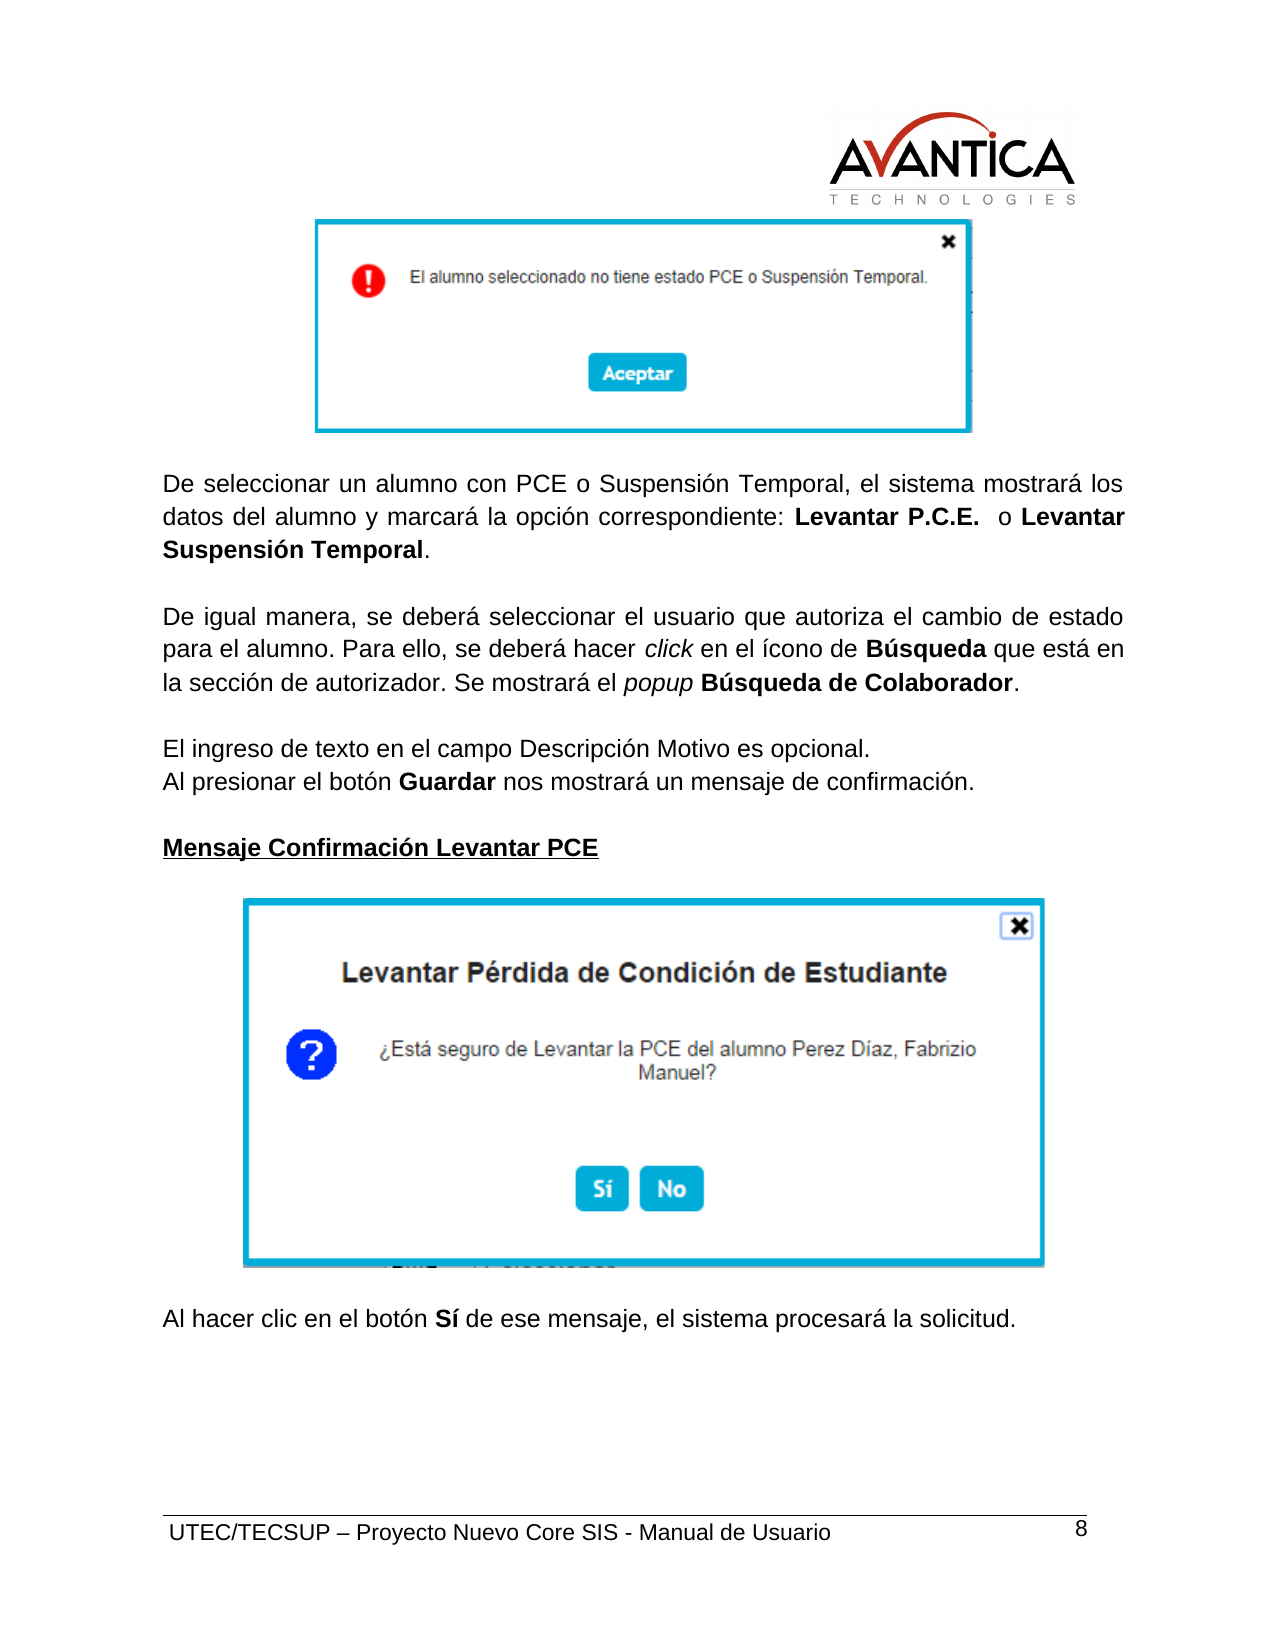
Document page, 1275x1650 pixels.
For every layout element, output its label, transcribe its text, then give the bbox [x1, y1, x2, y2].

text Al hacer clic en el botón Sí de ese mensaje, el sistema procesará la solicitud. [162, 1304, 1125, 1333]
picture [820, 101, 1084, 215]
picture [249, 906, 1040, 1258]
text Mensaje Confirmación Levantar PCE [162, 833, 1125, 861]
picture [318, 225, 965, 428]
picture [969, 219, 973, 433]
picture [243, 1264, 393, 1268]
text Al presionar el botón Guardar nos mostrará un mensaje de confirmación. [162, 767, 1125, 795]
text El ingreso de texto en el campo Descripción Motivo es opcional. [162, 733, 1125, 762]
text De igual manera, se deberá seleccionar el usuario que autoriza el cambio de estado para el alumno. Para ello, se deberá hacer click en el ícono de Búsqueda que está en la sección de autorizador. Se mostrará el popup Búsqueda de Colaborador. [162, 601, 1125, 696]
text De seleccionar un alumno con PCE o Suspensión Temporal, el sistema mostrará los datos del alumno y marcará la opción correspondiente: Levantar P.C.E. o Levantar Suspensión Temporal. [162, 469, 1125, 564]
